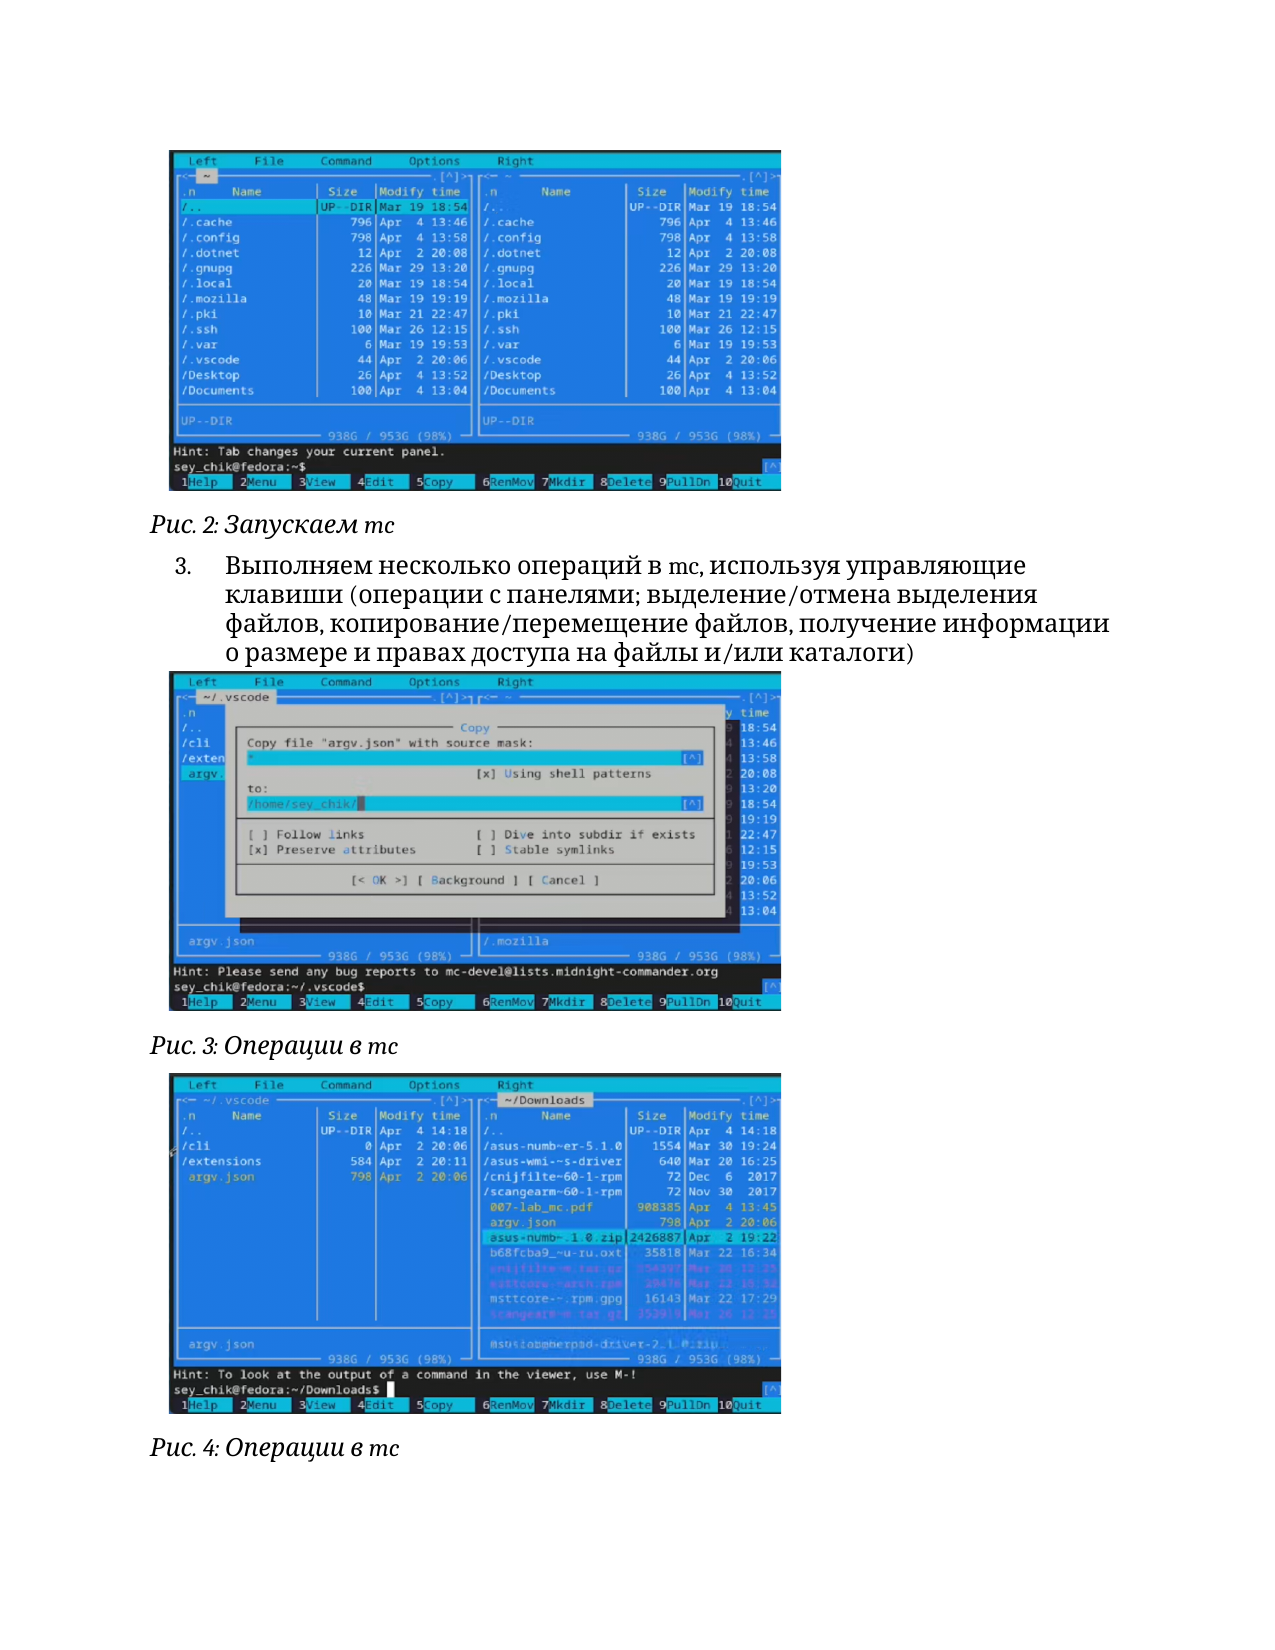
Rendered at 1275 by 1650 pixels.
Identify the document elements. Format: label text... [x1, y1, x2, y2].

list Выполняем несколько операций в mc, используя управляющие клавиши (операции с панелями; выделение/отмена выделения файлов, копирование/перемещение файлов, получение информации о размере и правах доступа на файлы и/или каталоги) [175, 552, 1125, 667]
picture [445, 682, 454, 687]
picture [168, 150, 782, 491]
picture [409, 680, 416, 688]
picture [441, 482, 448, 491]
text Рис. 3: Операции в mc [150, 1032, 1125, 1061]
picture [441, 1405, 448, 1414]
picture [335, 682, 345, 687]
picture [168, 671, 782, 1011]
picture [422, 682, 433, 688]
text Рис. 2: Запускаем mc [150, 511, 1125, 540]
picture [519, 680, 528, 688]
picture [168, 1073, 782, 1414]
text Рис. 4: Операции в mc [150, 1434, 1125, 1463]
